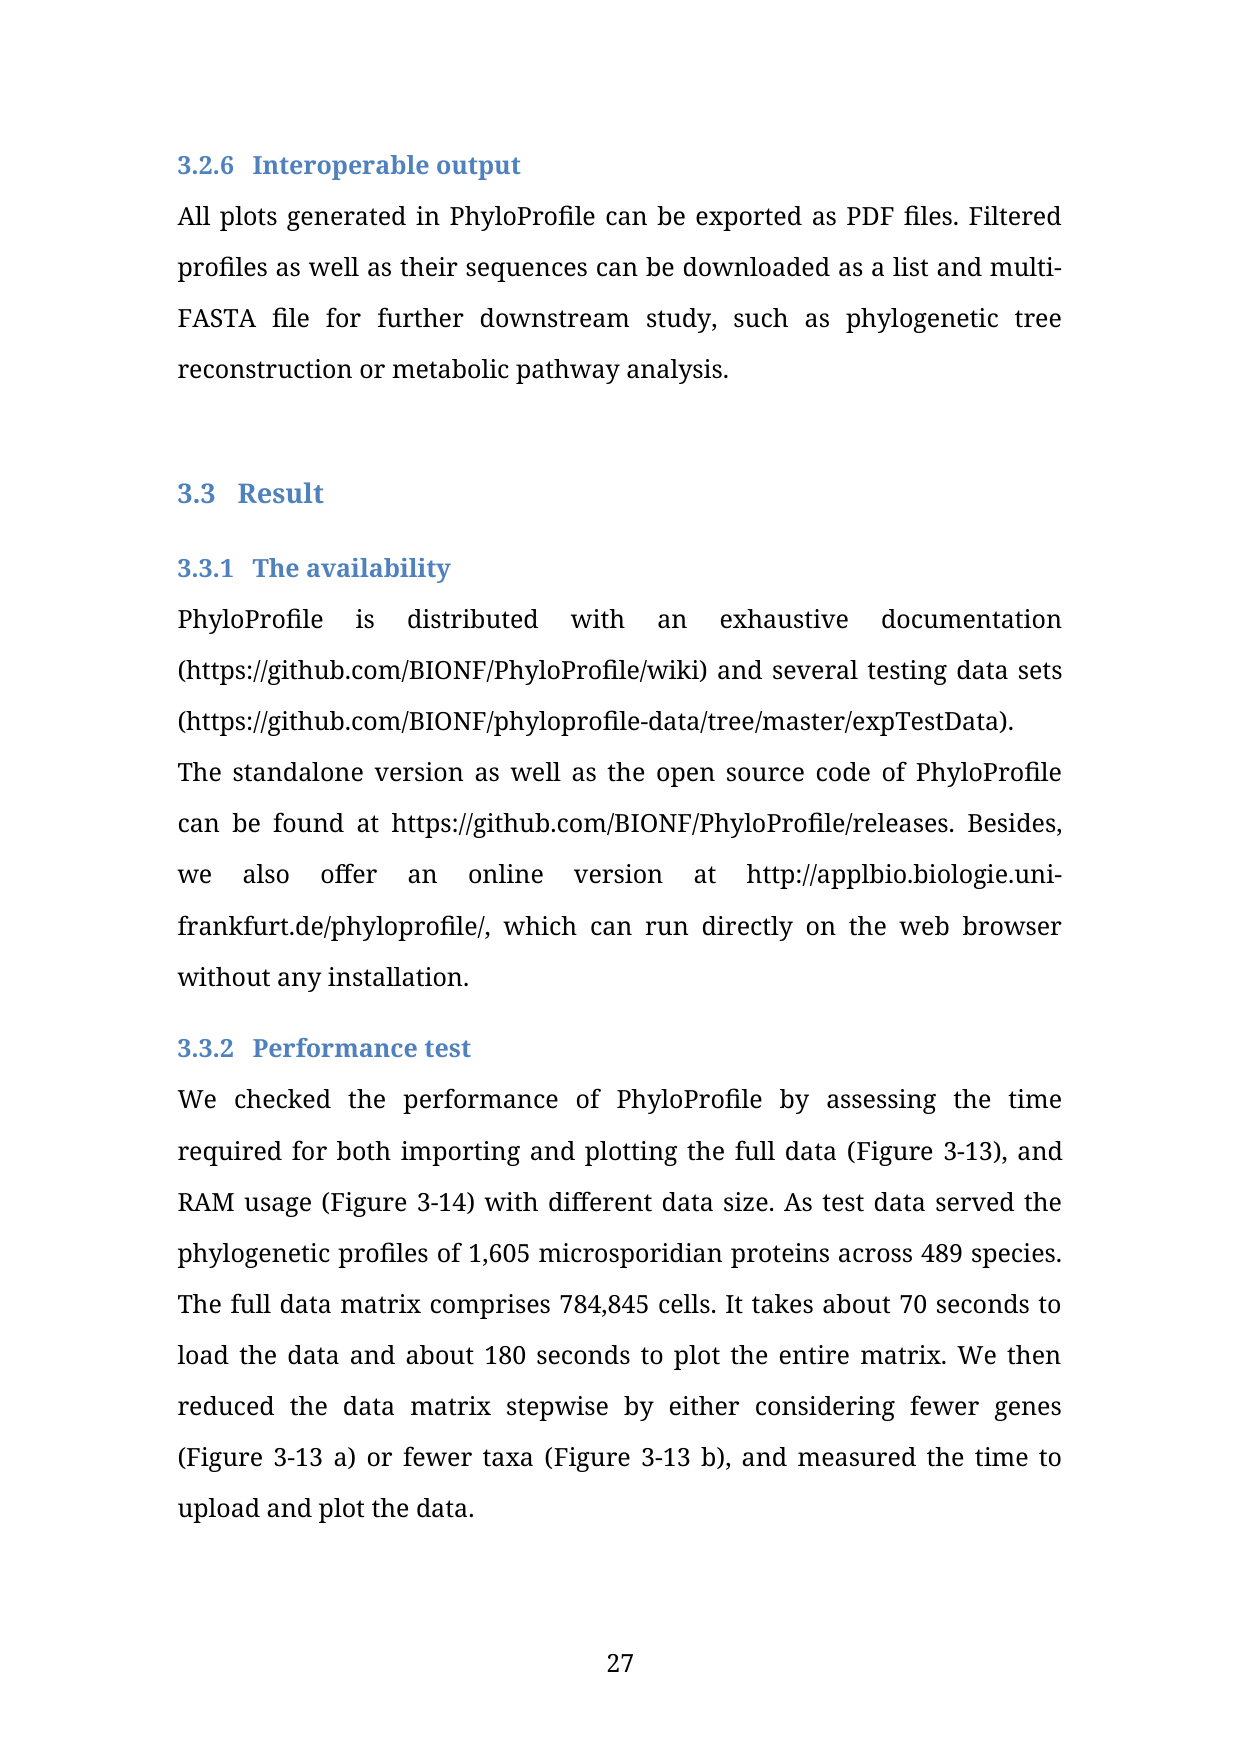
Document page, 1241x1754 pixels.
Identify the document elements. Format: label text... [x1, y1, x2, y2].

subtitle The availability [177, 551, 1063, 585]
text All plots generated in PhyloProfile can be exported as PDF files. Filtered profiles as well as their sequences can be downloaded as a list and multi-FASTA file for further downstream study, such as phylogenetic tree reconstruction or metabolic pathway analysis. [177, 199, 1063, 386]
subtitle Performance test [177, 1031, 1063, 1065]
subtitle Result [177, 475, 1063, 512]
text PhyloProfile is distributed with an exhaustive documentation (https://github.com/BIONF/PhyloProfile/wiki) and several testing data sets (https://github.com/BIONF/phyloprofile-data/tree/master/expTestData). The standalone version as well as the open source code of PhyloProfile can be found at https://github.com/BIONF/PhyloProfile/releases. Besides, we also offer an online version at http://applbio.biologie.uni-frankfurt.de/phyloprofile/, which can run directly on the web browser without any installation. [177, 602, 1063, 993]
subtitle Interoperable output [177, 148, 1063, 182]
